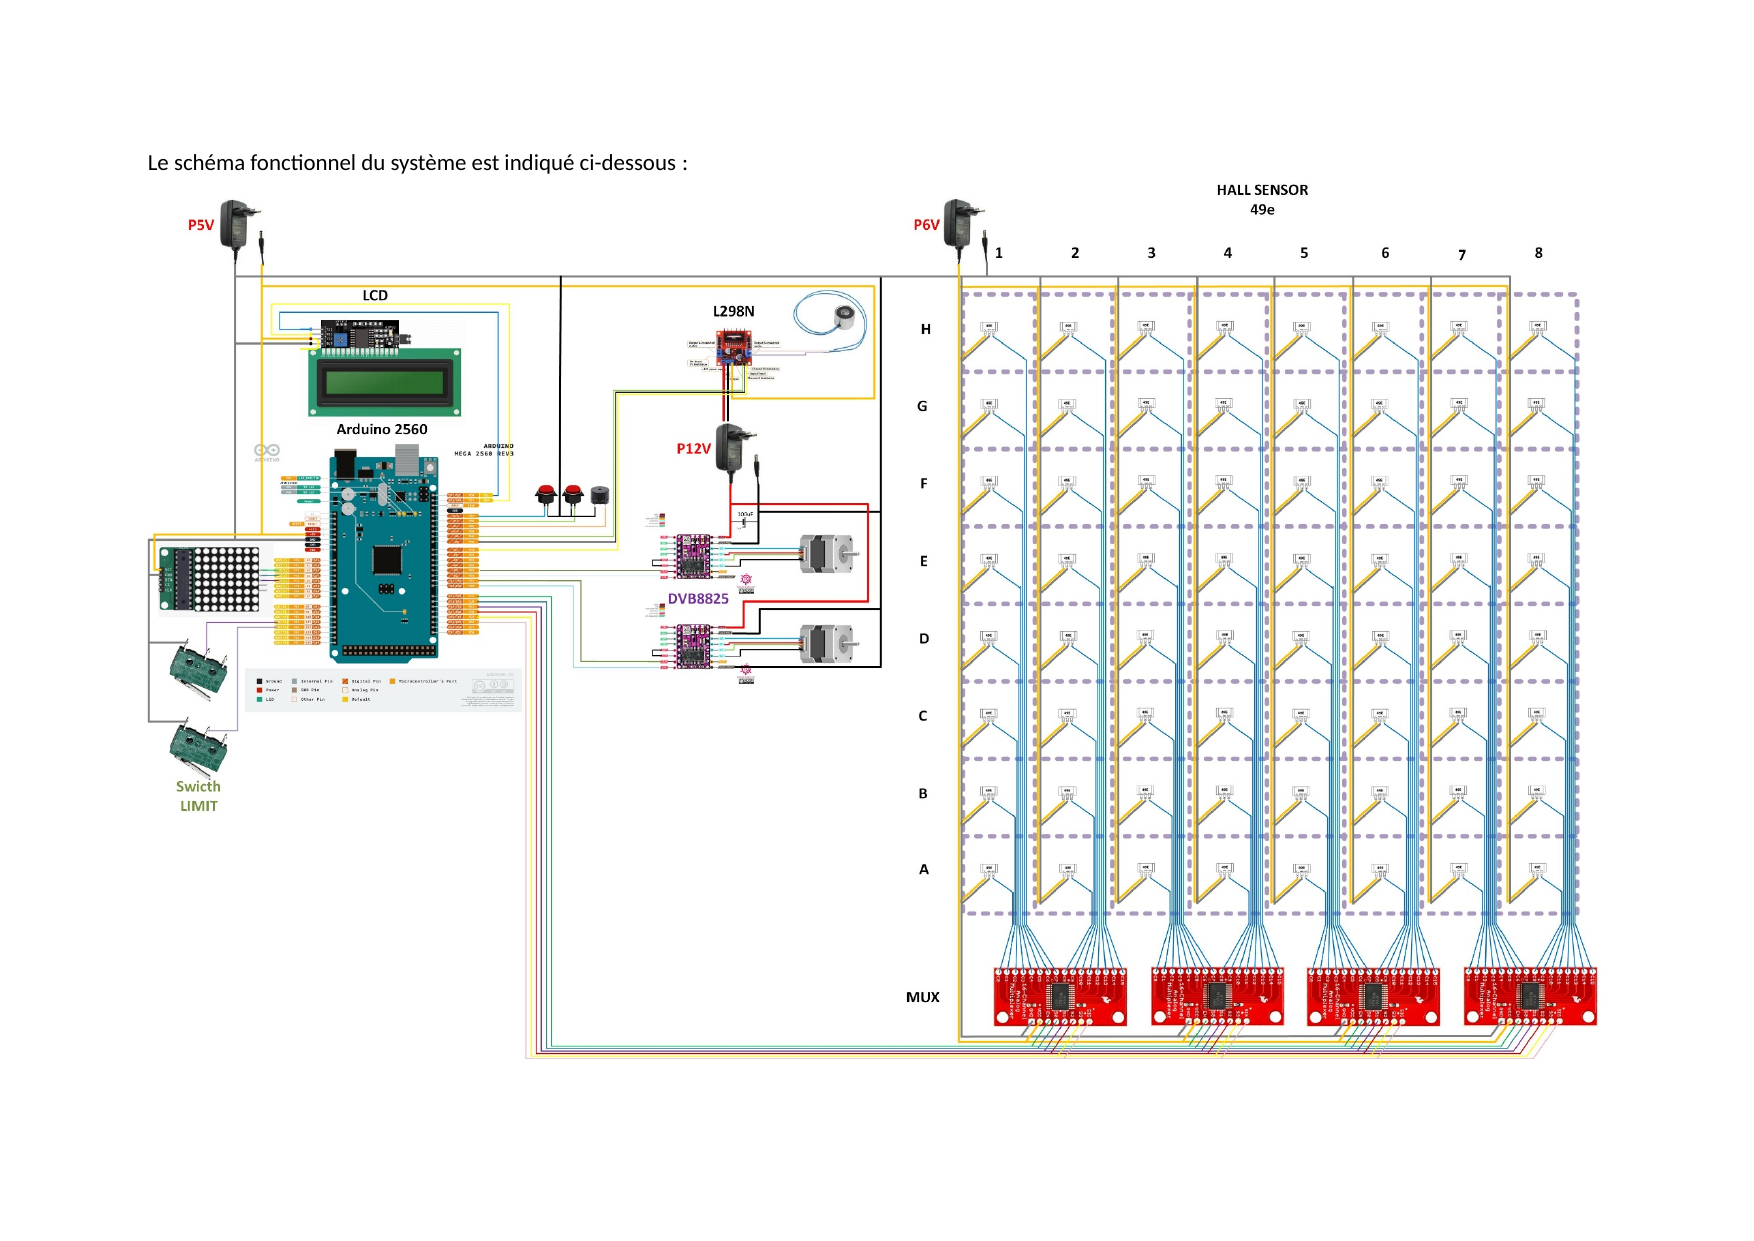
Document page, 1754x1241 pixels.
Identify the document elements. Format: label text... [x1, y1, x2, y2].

picture [147, 175, 1607, 1059]
text Le schéma fonctionnel du système est indiqué ci-dessous : [148, 148, 1606, 175]
